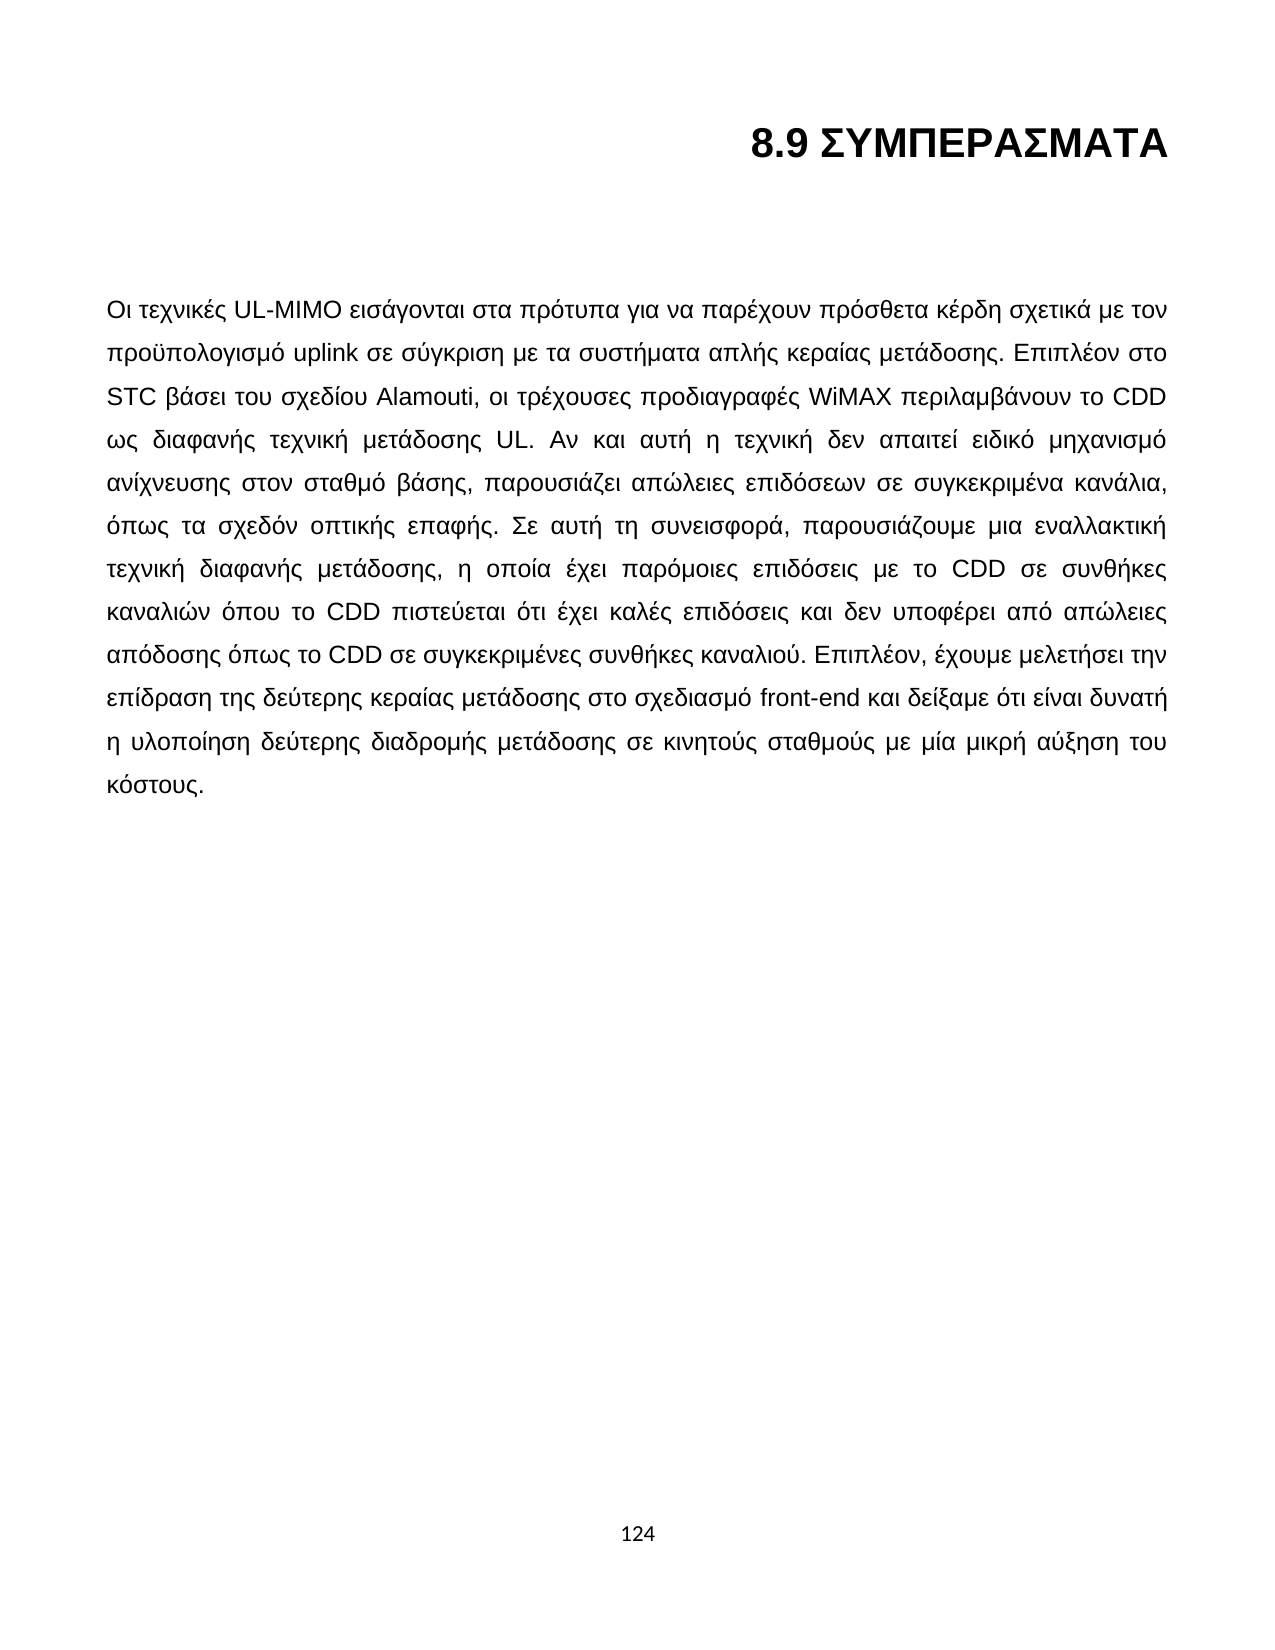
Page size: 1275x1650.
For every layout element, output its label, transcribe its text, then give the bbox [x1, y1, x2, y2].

text Οι τεχνικές UL-MIMO εισάγονται στα πρότυπα για να παρέχουν πρόσθετα κέρδη σχετικά με τον προϋπολογισμό uplink σε σύγκριση με τα συστήματα απλής κεραίας μετάδοσης. Επιπλέον στο STC βάσει του σχεδίου Alamouti, οι τρέχουσες προδιαγραφές WiMAX περιλαμβάνουν το CDD ως διαφανής τεχνική μετάδοσης UL. Αν και αυτή η τεχνική δεν απαιτεί ειδικό μηχανισμό ανίχνευσης στον σταθμό βάσης, παρουσιάζει απώλειες επιδόσεων σε συγκεκριμένα κανάλια, όπως τα σχεδόν οπτικής επαφής. Σε αυτή τη συνεισφορά, παρουσιάζουμε μια εναλλακτική τεχνική διαφανής μετάδοσης, η οποία έχει παρόμοιες επιδόσεις με το CDD σε συνθήκες καναλιών όπου το CDD πιστεύεται ότι έχει καλές επιδόσεις και δεν υποφέρει από απώλειες απόδοσης όπως το CDD σε συγκεκριμένες συνθήκες καναλιού. Επιπλέον, έχουμε μελετήσει την επίδραση της δεύτερης κεραίας μετάδοσης στο σχεδιασμό front-end και δείξαμε ότι είναι δυνατή η υλοποίηση δεύτερης διαδρομής μετάδοσης σε κινητούς σταθμούς με μία μικρή αύξηση του κόστους. [106, 295, 1169, 798]
text 8.9 ΣΥΜΠΕΡΑΣΜΑΤΑ [106, 118, 1169, 166]
